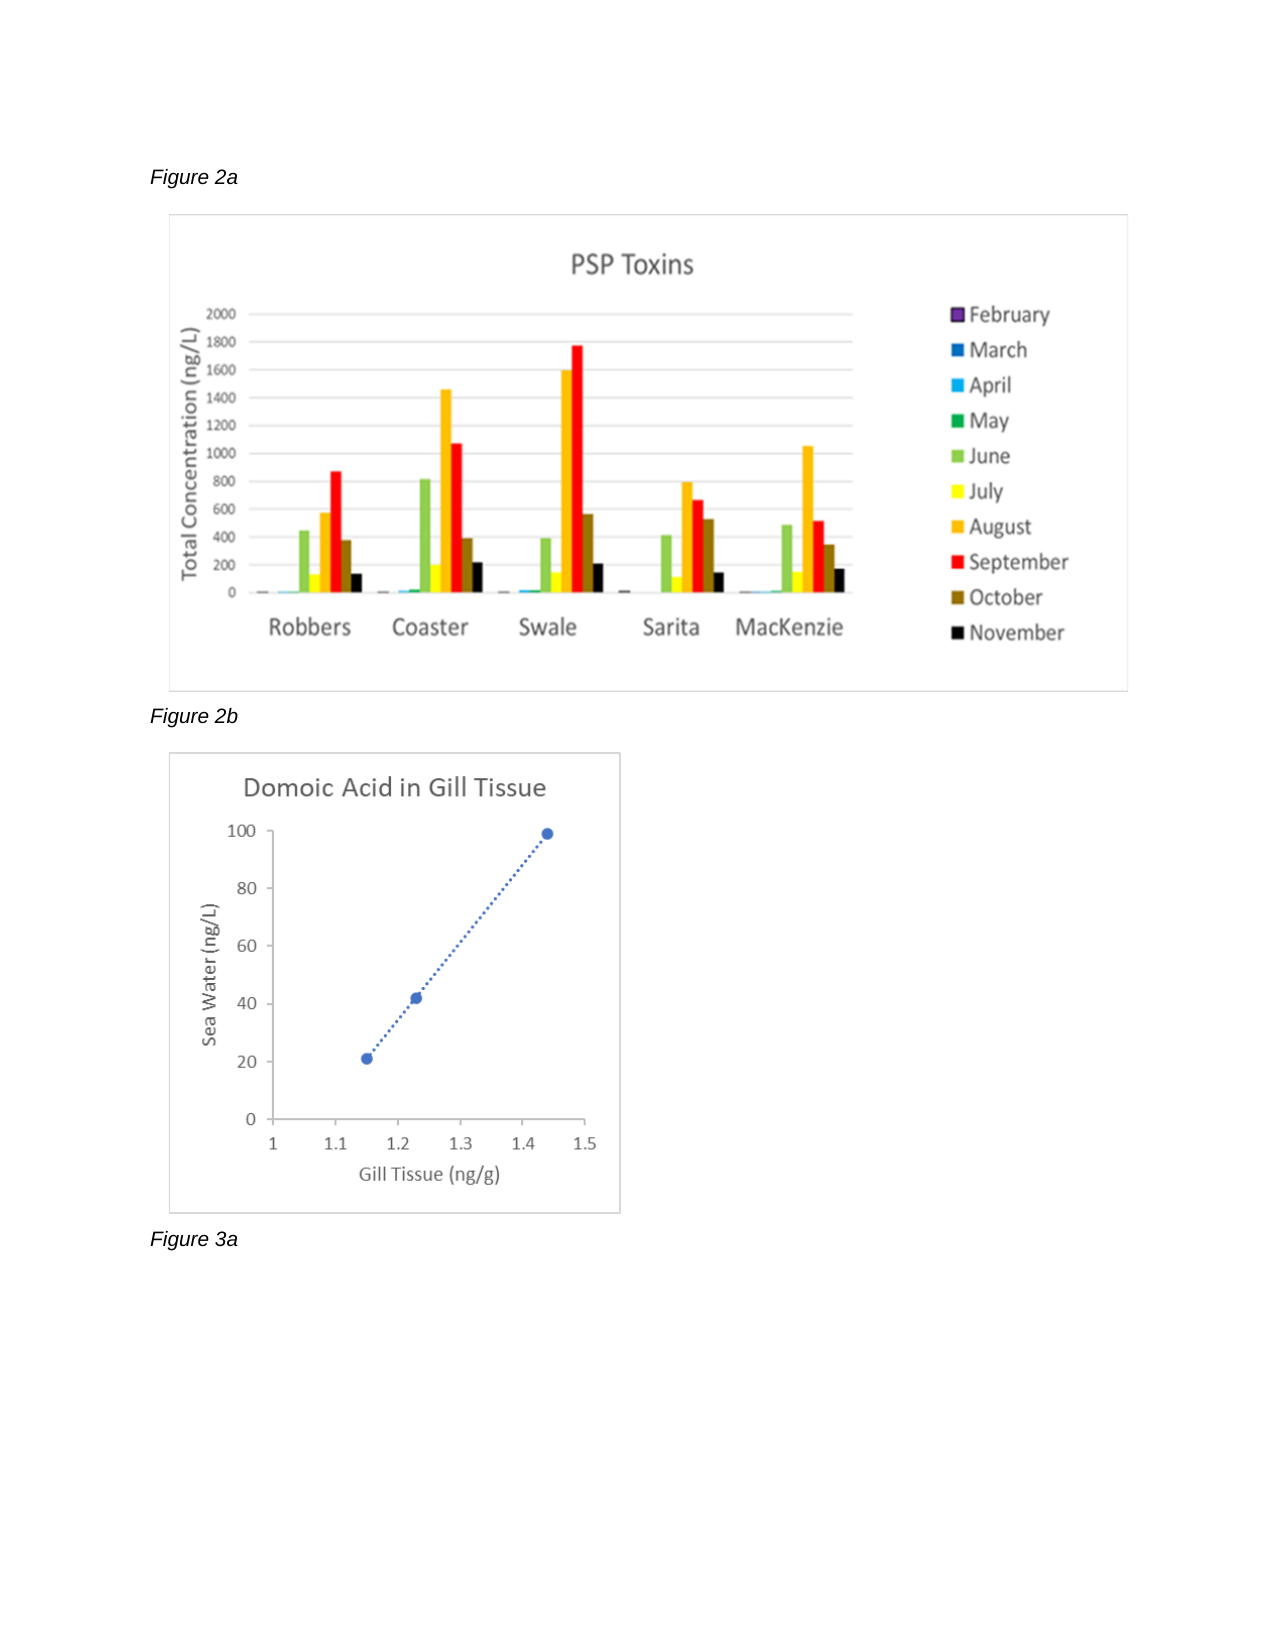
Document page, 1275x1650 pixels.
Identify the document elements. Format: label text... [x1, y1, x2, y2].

picture [168, 214, 1129, 692]
picture [168, 752, 621, 1214]
text Figure 2b [150, 704, 1125, 728]
text Figure 2a [150, 165, 1125, 189]
text Figure 3a [150, 1226, 1125, 1250]
